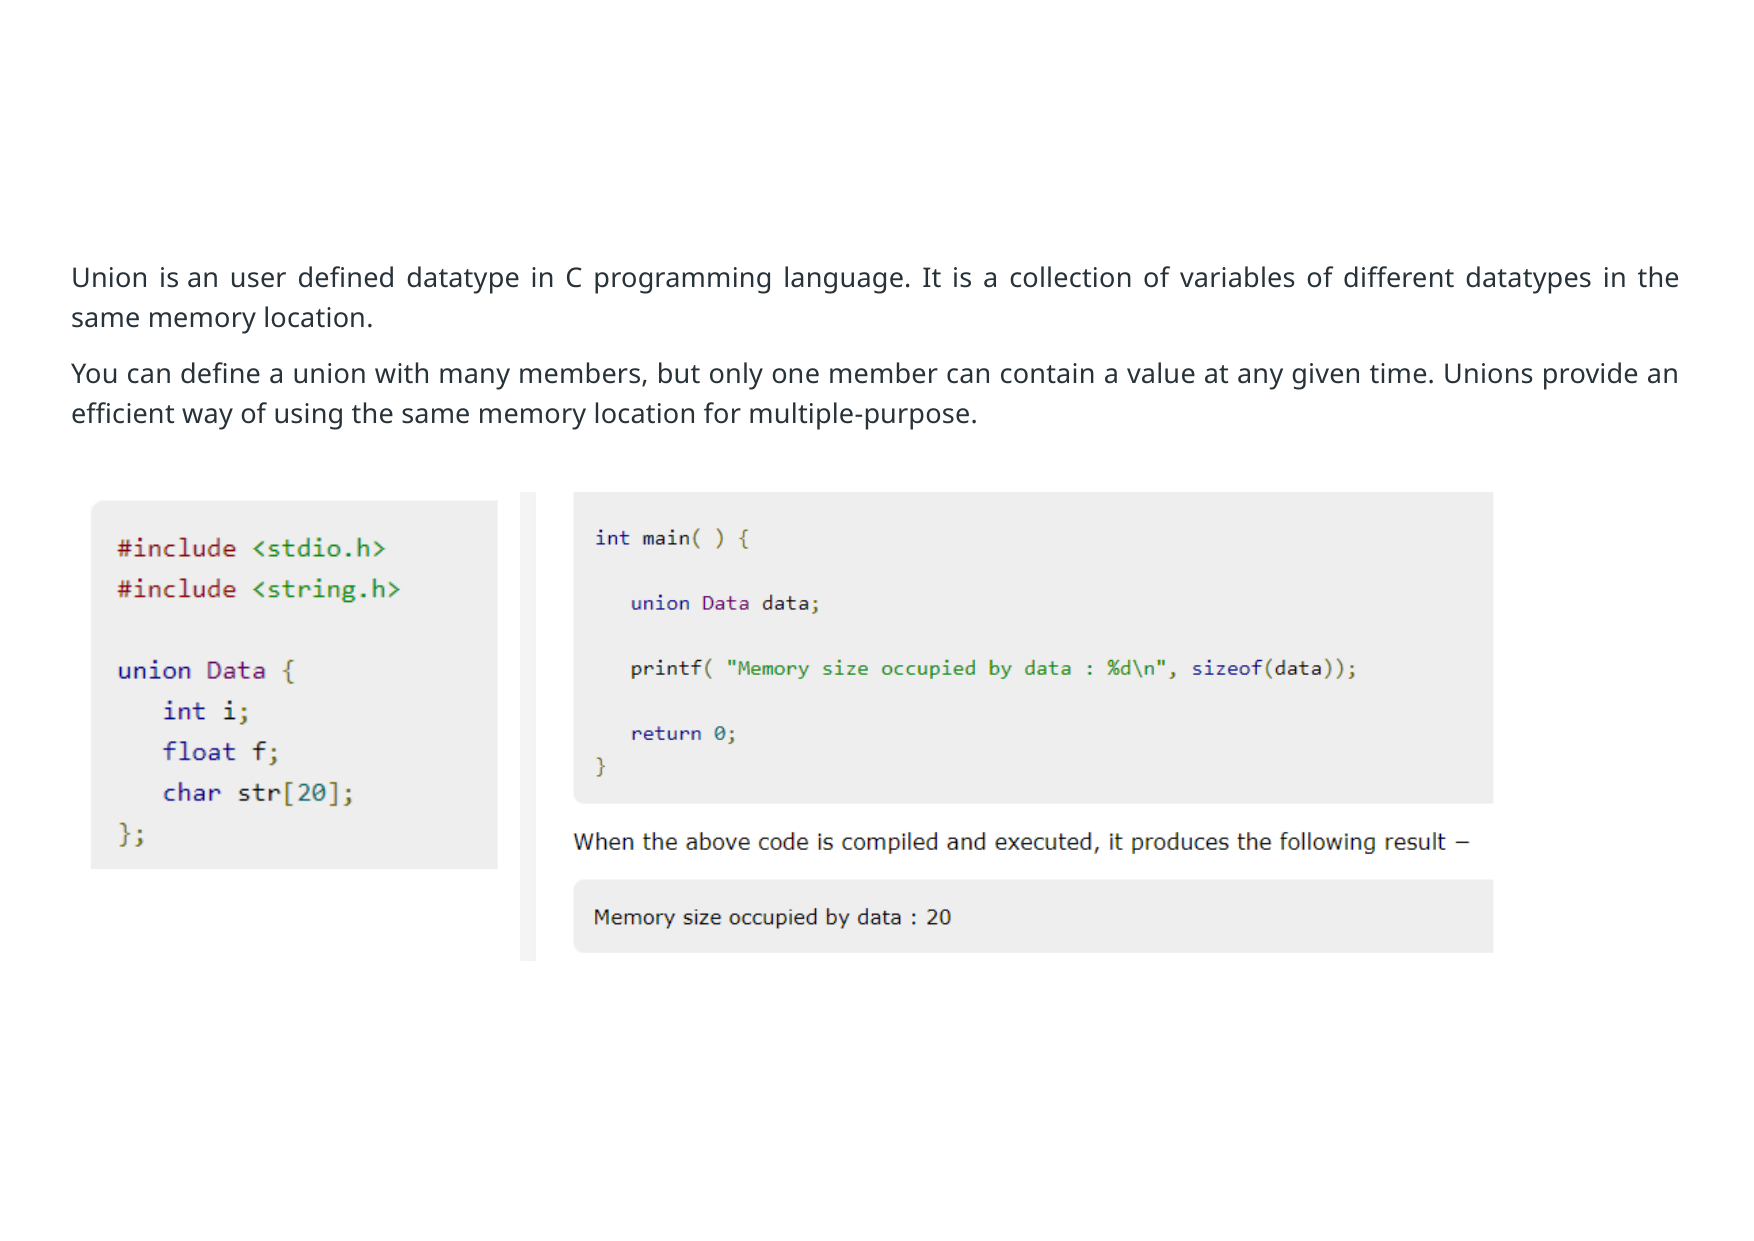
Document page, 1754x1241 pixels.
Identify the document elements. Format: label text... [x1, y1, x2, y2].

text Union is an user defined datatype in C programming language. It is a collection of variables of different datatypes in the same memory location. [71, 295, 1683, 335]
table_header [509, 492, 1683, 1055]
picture [520, 492, 1494, 961]
text You can define a union with many members, but only one member can contain a value at any given time. Unions provide an efficient way of using the same memory location for multiple-purpose. [71, 391, 1683, 431]
table_header [71, 492, 509, 1055]
picture [82, 492, 498, 869]
